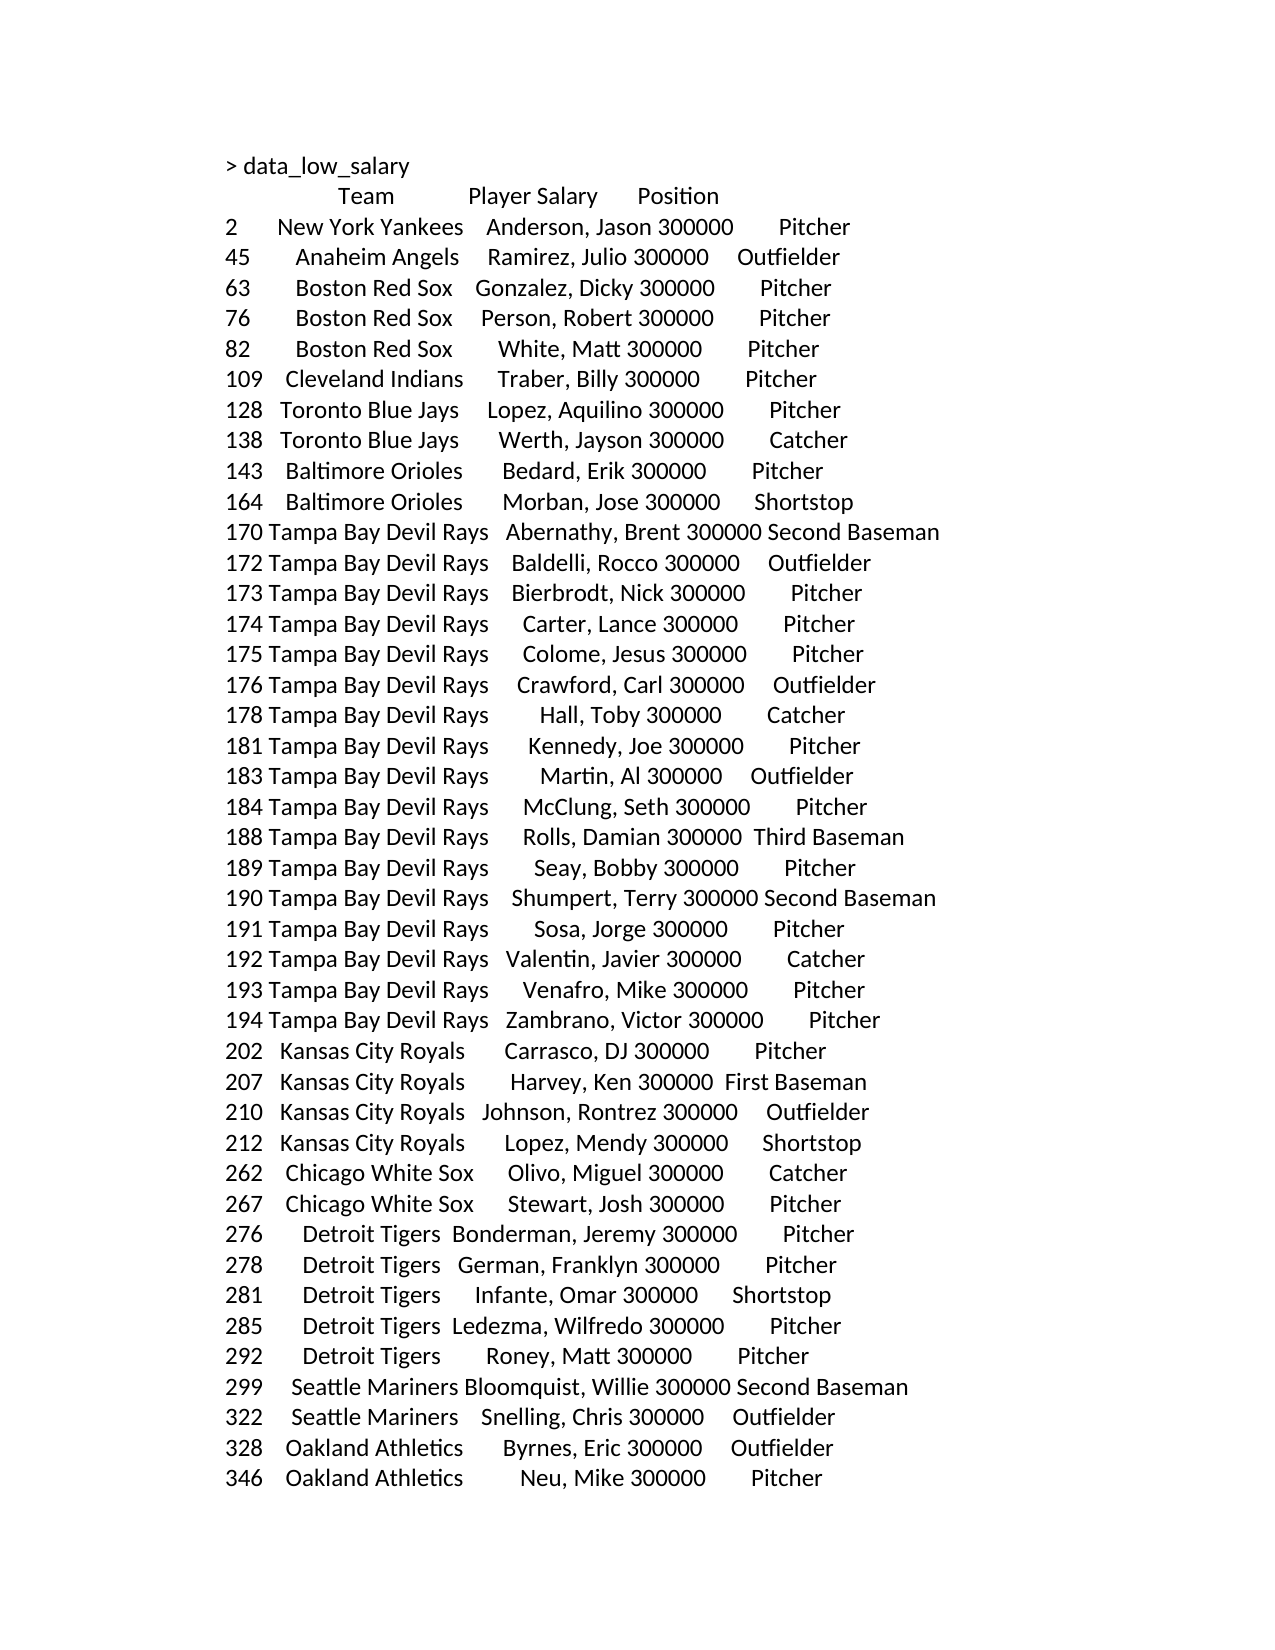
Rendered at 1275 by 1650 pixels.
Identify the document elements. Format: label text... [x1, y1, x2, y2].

list 181 Tampa Bay Devil Rays Kennedy, Joe 300000 Pitcher [225, 730, 1125, 760]
list 143 Baltimore Orioles Bedard, Erik 300000 Pitcher [225, 455, 1125, 486]
list 346 Oakland Athletics Neu, Mike 300000 Pitcher [225, 1462, 1125, 1493]
list 170 Tampa Bay Devil Rays Abernathy, Brent 300000 Second Baseman [225, 516, 1125, 547]
list 299 Seattle Mariners Bloomquist, Willie 300000 Second Baseman [225, 1371, 1125, 1401]
list 173 Tampa Bay Devil Rays Bierbrodt, Nick 300000 Pitcher [225, 577, 1125, 608]
list 281 Detroit Tigers Infante, Omar 300000 Shortstop [225, 1279, 1125, 1310]
list 82 Boston Red Sox White, Matt 300000 Pitcher [225, 333, 1125, 364]
list 45 Anaheim Angels Ramirez, Julio 300000 Outfielder [225, 242, 1125, 272]
list 178 Tampa Bay Devil Rays Hall, Toby 300000 Catcher [225, 699, 1125, 730]
list 276 Detroit Tigers Bonderman, Jeremy 300000 Pitcher [225, 1218, 1125, 1249]
list 210 Kansas City Royals Johnson, Rontrez 300000 Outfielder [225, 1096, 1125, 1127]
list 191 Tampa Bay Devil Rays Sosa, Jorge 300000 Pitcher [225, 913, 1125, 943]
list 138 Toronto Blue Jays Werth, Jayson 300000 Catcher [225, 425, 1125, 455]
list 202 Kansas City Royals Carrasco, DJ 300000 Pitcher [225, 1035, 1125, 1066]
list 174 Tampa Bay Devil Rays Carter, Lance 300000 Pitcher [225, 608, 1125, 638]
list 172 Tampa Bay Devil Rays Baldelli, Rocco 300000 Outfielder [225, 547, 1125, 577]
list 2 New York Yankees Anderson, Jason 300000 Pitcher [225, 211, 1125, 242]
list 193 Tampa Bay Devil Rays Venafro, Mike 300000 Pitcher [225, 974, 1125, 1004]
list 285 Detroit Tigers Ledezma, Wilfredo 300000 Pitcher [225, 1310, 1125, 1340]
list 322 Seattle Mariners Snelling, Chris 300000 Outfielder [225, 1401, 1125, 1432]
list 292 Detroit Tigers Roney, Matt 300000 Pitcher [225, 1340, 1125, 1371]
list 176 Tampa Bay Devil Rays Crawford, Carl 300000 Outfielder [225, 669, 1125, 699]
list 128 Toronto Blue Jays Lopez, Aquilino 300000 Pitcher [225, 394, 1125, 425]
list 63 Boston Red Sox Gonzalez, Dicky 300000 Pitcher [225, 272, 1125, 303]
list 184 Tampa Bay Devil Rays McClung, Seth 300000 Pitcher [225, 791, 1125, 821]
list 278 Detroit Tigers German, Franklyn 300000 Pitcher [225, 1249, 1125, 1279]
list 175 Tampa Bay Devil Rays Colome, Jesus 300000 Pitcher [225, 638, 1125, 669]
list 190 Tampa Bay Devil Rays Shumpert, Terry 300000 Second Baseman [225, 882, 1125, 913]
list 194 Tampa Bay Devil Rays Zambrano, Victor 300000 Pitcher [225, 1004, 1125, 1035]
list 164 Baltimore Orioles Morban, Jose 300000 Shortstop [225, 486, 1125, 516]
list 207 Kansas City Royals Harvey, Ken 300000 First Baseman [225, 1066, 1125, 1096]
list 328 Oakland Athletics Byrnes, Eric 300000 Outfielder [225, 1432, 1125, 1462]
list 267 Chicago White Sox Stewart, Josh 300000 Pitcher [225, 1188, 1125, 1218]
list > data_low_salary [225, 150, 1125, 181]
list Team Player Salary Position [225, 181, 1125, 211]
list 188 Tampa Bay Devil Rays Rolls, Damian 300000 Third Baseman [225, 821, 1125, 852]
list 76 Boston Red Sox Person, Robert 300000 Pitcher [225, 303, 1125, 333]
list 183 Tampa Bay Devil Rays Martin, Al 300000 Outfielder [225, 760, 1125, 791]
list 189 Tampa Bay Devil Rays Seay, Bobby 300000 Pitcher [225, 852, 1125, 882]
list 192 Tampa Bay Devil Rays Valentin, Javier 300000 Catcher [225, 943, 1125, 974]
list 109 Cleveland Indians Traber, Billy 300000 Pitcher [225, 364, 1125, 394]
list 262 Chicago White Sox Olivo, Miguel 300000 Catcher [225, 1157, 1125, 1188]
list 212 Kansas City Royals Lopez, Mendy 300000 Shortstop [225, 1127, 1125, 1157]
